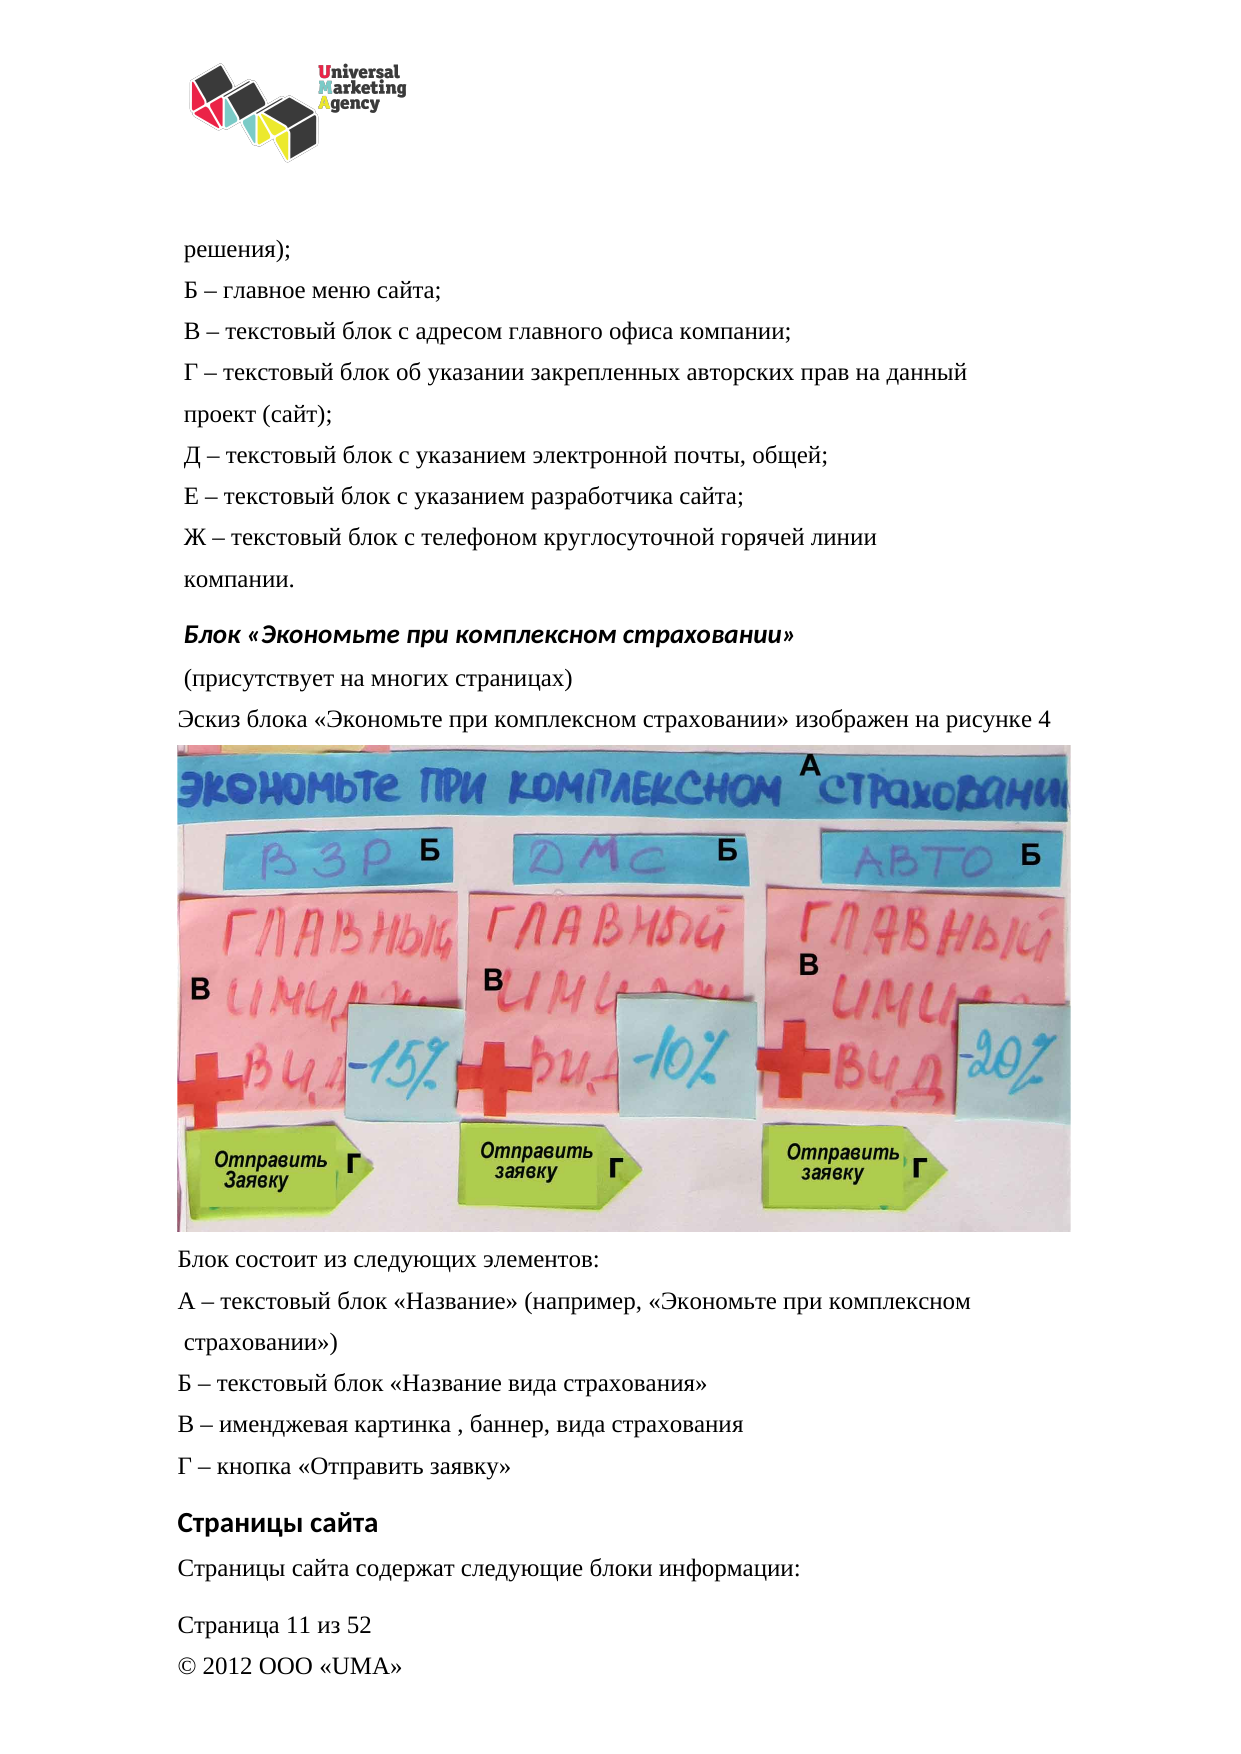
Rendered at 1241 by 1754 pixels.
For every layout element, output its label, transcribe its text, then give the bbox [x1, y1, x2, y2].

text Г – текстовый блок об указании закрепленных авторских прав на данный [177, 357, 1152, 386]
picture [177, 745, 1071, 1232]
subtitle Страницы сайта [177, 1504, 1152, 1540]
picture [177, 24, 415, 193]
text страховании») [177, 1327, 1152, 1356]
text Б – текстовый блок «Название вида страхования» [177, 1368, 1152, 1397]
text Д – текстовый блок с указанием электронной почты, общей; [177, 440, 1152, 469]
text Е – текстовый блок с указанием разработчика сайта; [177, 481, 1152, 510]
text компании. [177, 564, 1152, 592]
text В – именджевая картинка , баннер, вида страхования [177, 1409, 1152, 1438]
text Страницы сайта содержат следующие блоки информации: [177, 1553, 1152, 1581]
text (присутствует на многих страницах) [177, 663, 1152, 692]
text Ж – текстовый блок с телефоном круглосуточной горячей линии [177, 522, 1152, 551]
text В – текстовый блок с адресом главного офиса компании; [177, 316, 1152, 345]
text Блок состоит из следующих элементов: [177, 1244, 1152, 1273]
subtitle Блок «Экономьте при комплексном страховании» [177, 617, 1152, 651]
text А – текстовый блок «Название» (например, «Экономьте при комплексном [177, 1286, 1152, 1314]
text решения); [177, 234, 1152, 262]
text Г – кнопка «Отправить заявку» [177, 1451, 1152, 1479]
text Эскиз блока «Экономьте при комплексном страховании» изображен на рисунке 4 [177, 704, 1152, 733]
text проект (сайт); [177, 399, 1152, 427]
text Б – главное меню сайта; [177, 275, 1152, 304]
